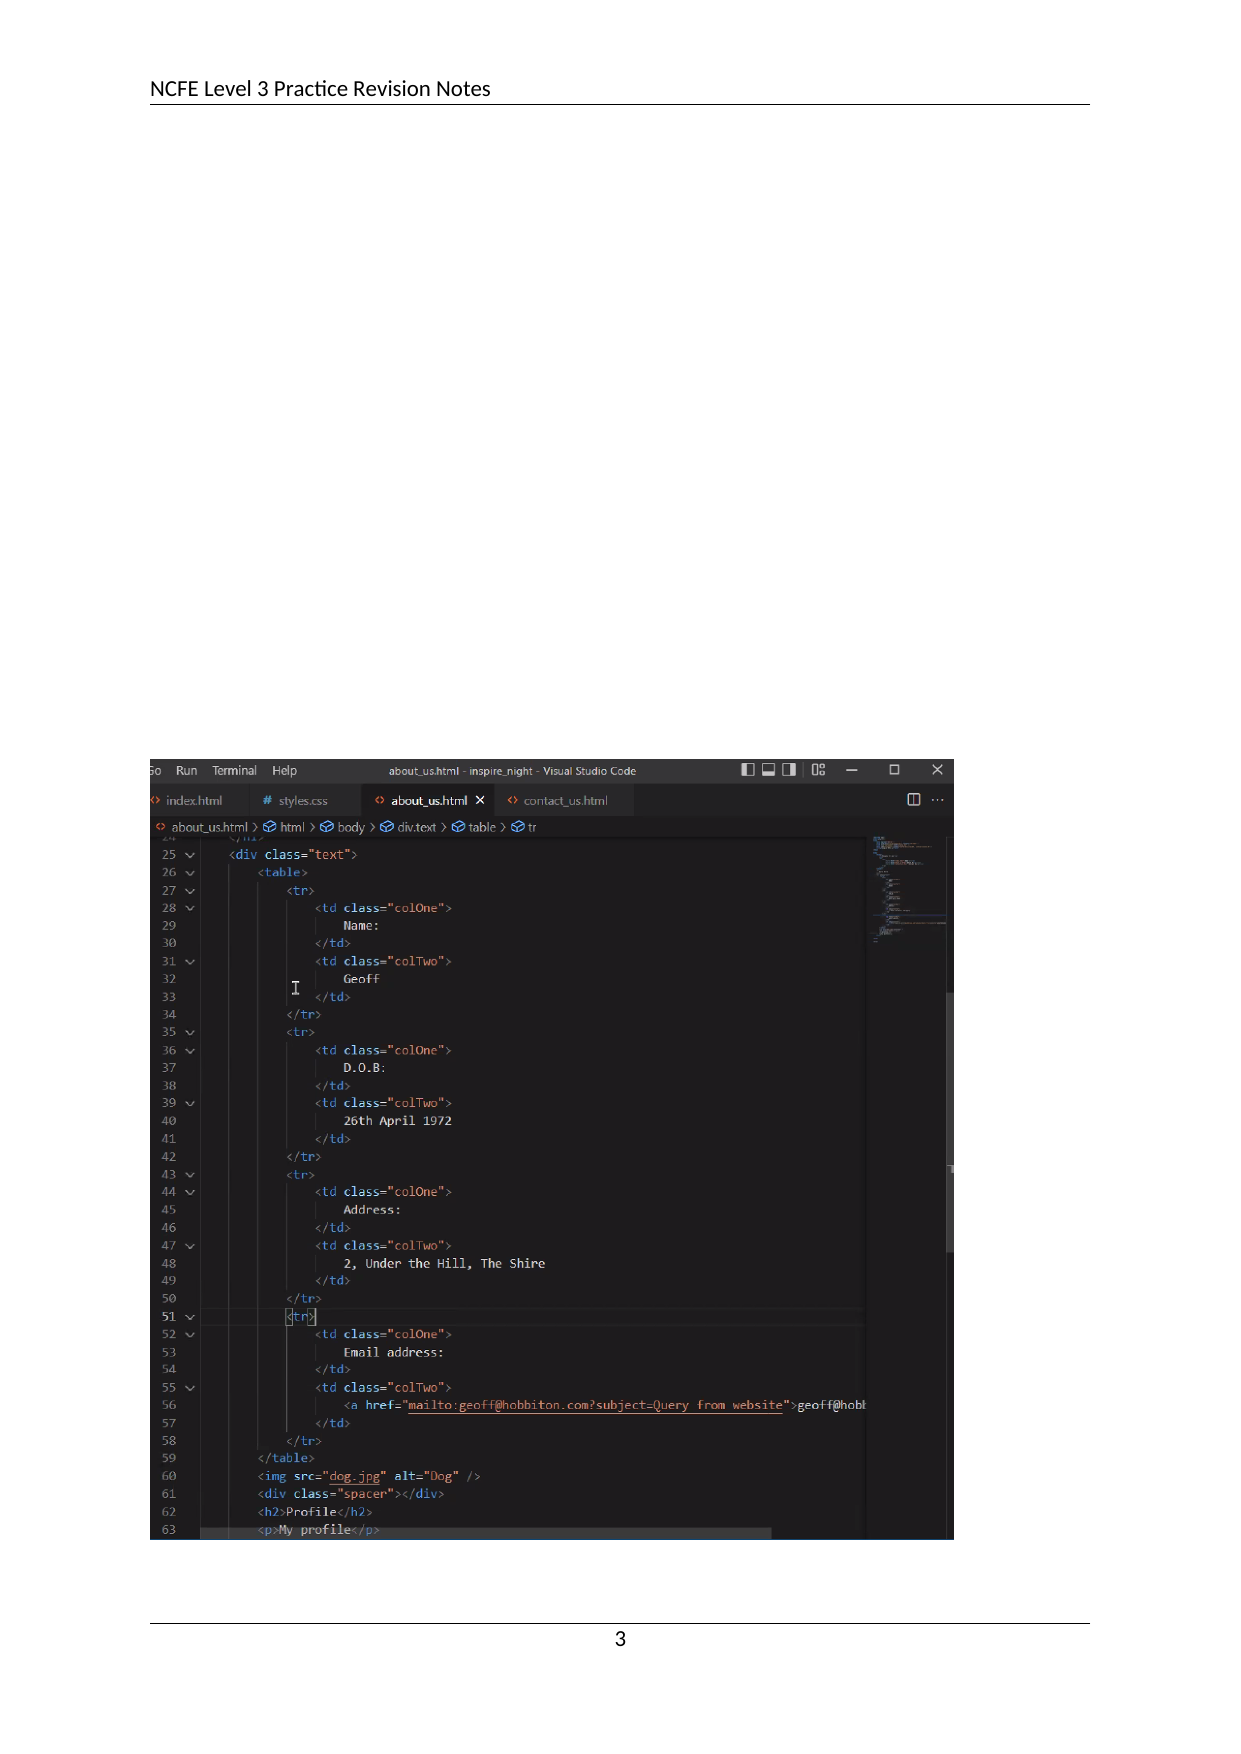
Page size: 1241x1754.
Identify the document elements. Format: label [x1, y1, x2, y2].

picture [150, 759, 954, 1540]
